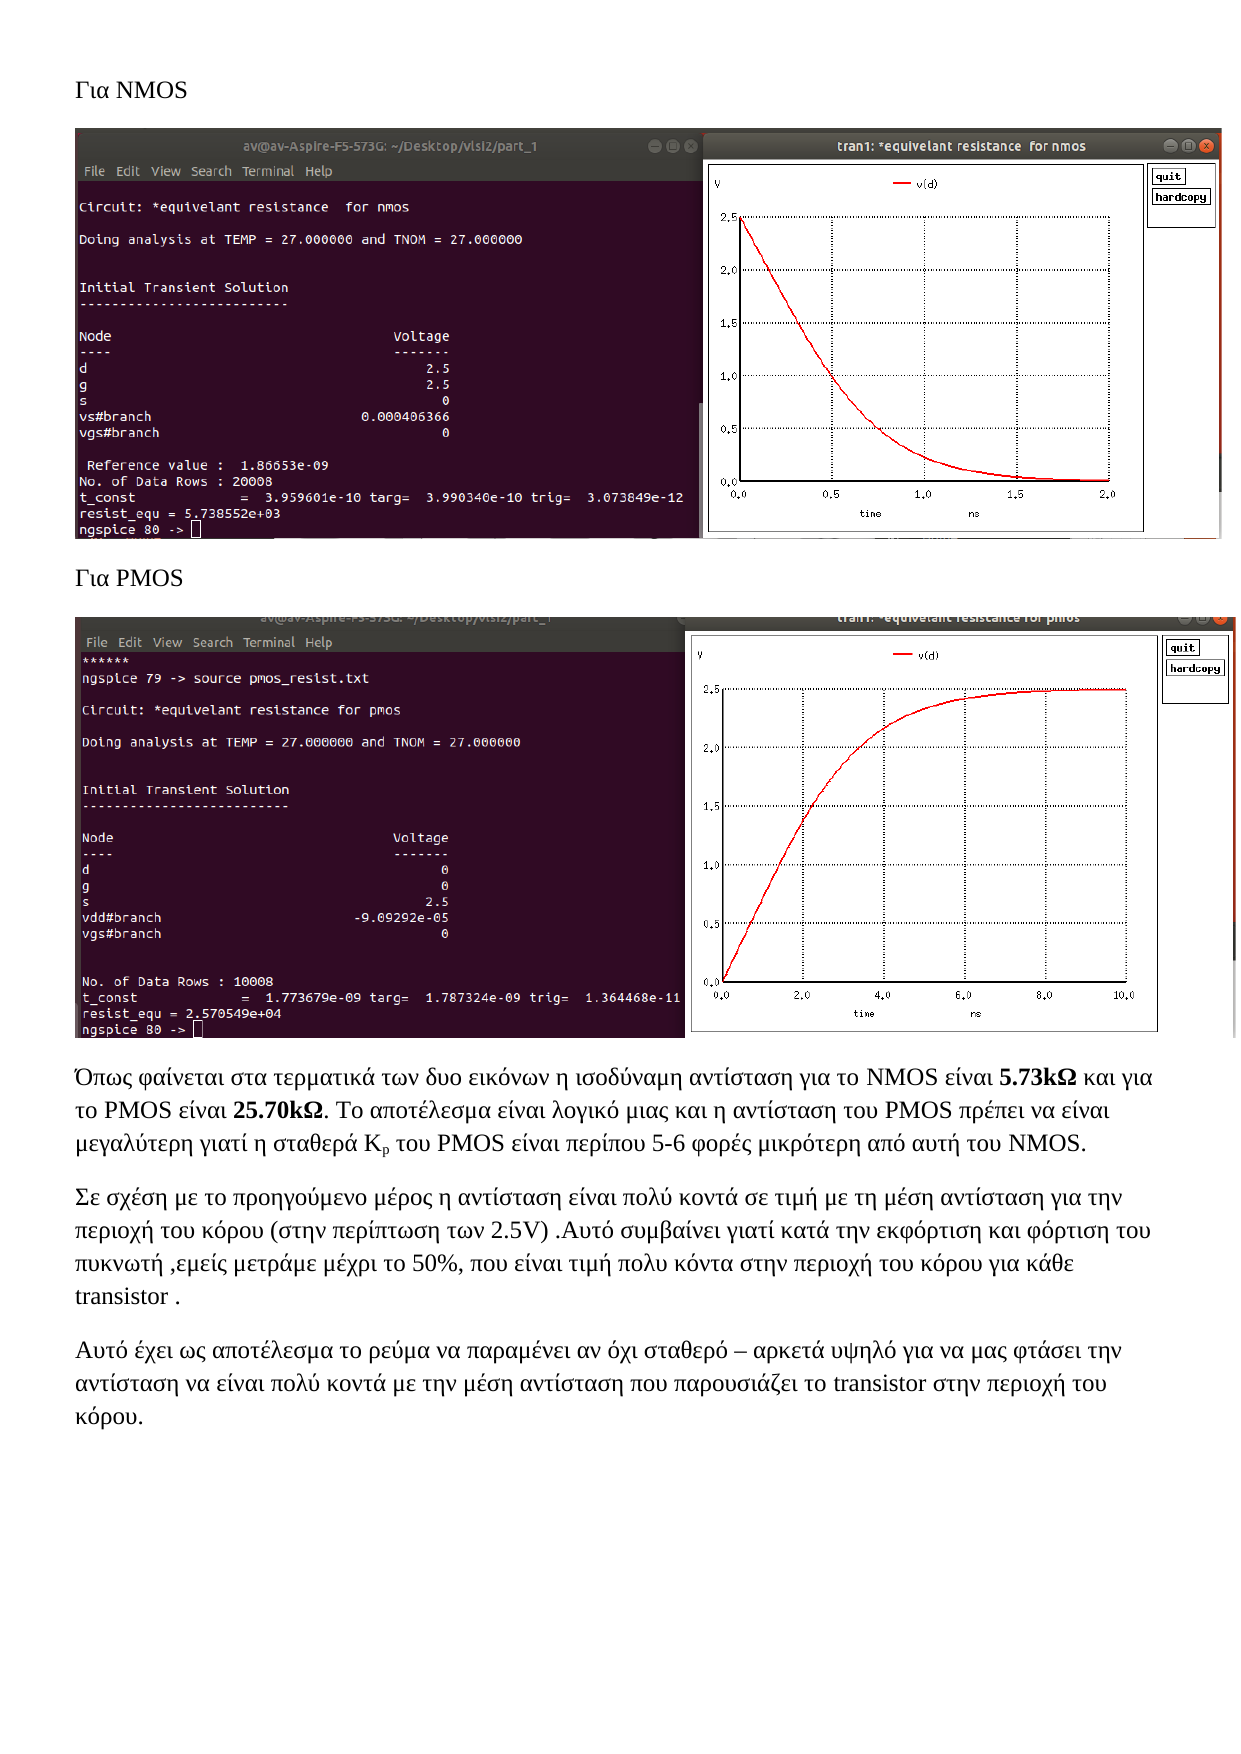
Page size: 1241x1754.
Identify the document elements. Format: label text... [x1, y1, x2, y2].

text Σε σχέση με το προηγούμενο μέρος η αντίσταση είναι πολύ κοντά σε τιμή με τη μέση αντίσταση για την περιοχή του κόρου (στην περίπτωση των 2.5V) .Αυτό συμβαίνει γιατί κατά την εκφόρτιση και φόρτιση του πυκνωτή ,εμείς μετράμε μέχρι το 50%, που είναι τιμή πολυ κόντα στην περιοχή του κόρου για κάθε transistor . [75, 1182, 1165, 1310]
picture [75, 617, 1236, 1038]
text Για PMOS [75, 563, 1165, 592]
text Όπως φαίνεται στα τερματικά των δυο εικόνων η ισοδύναμη αντίσταση για το NMOS είναι 5.73kΩ και για το PMOS είναι 25.70kΩ. Το αποτέλεσμα είναι λογικό μιας και η αντίσταση του PMOS πρέπει να είναι μεγαλύτερη γιατί η σταθερά Κp του PMOS είναι περίπου 5-6 φορές μικρότερη από αυτή του NMOS. [75, 1062, 1165, 1157]
text Για NMOS [75, 75, 1165, 104]
picture [75, 128, 1222, 539]
text Αυτό έχει ως αποτέλεσμα το ρεύμα να παραμένει αν όχι σταθερό – αρκετά υψηλό για να μας φτάσει την αντίσταση να είναι πολύ κοντά με την μέση αντίσταση που παρουσιάζει το transistor στην περιοχή του κόρου. [75, 1335, 1165, 1430]
